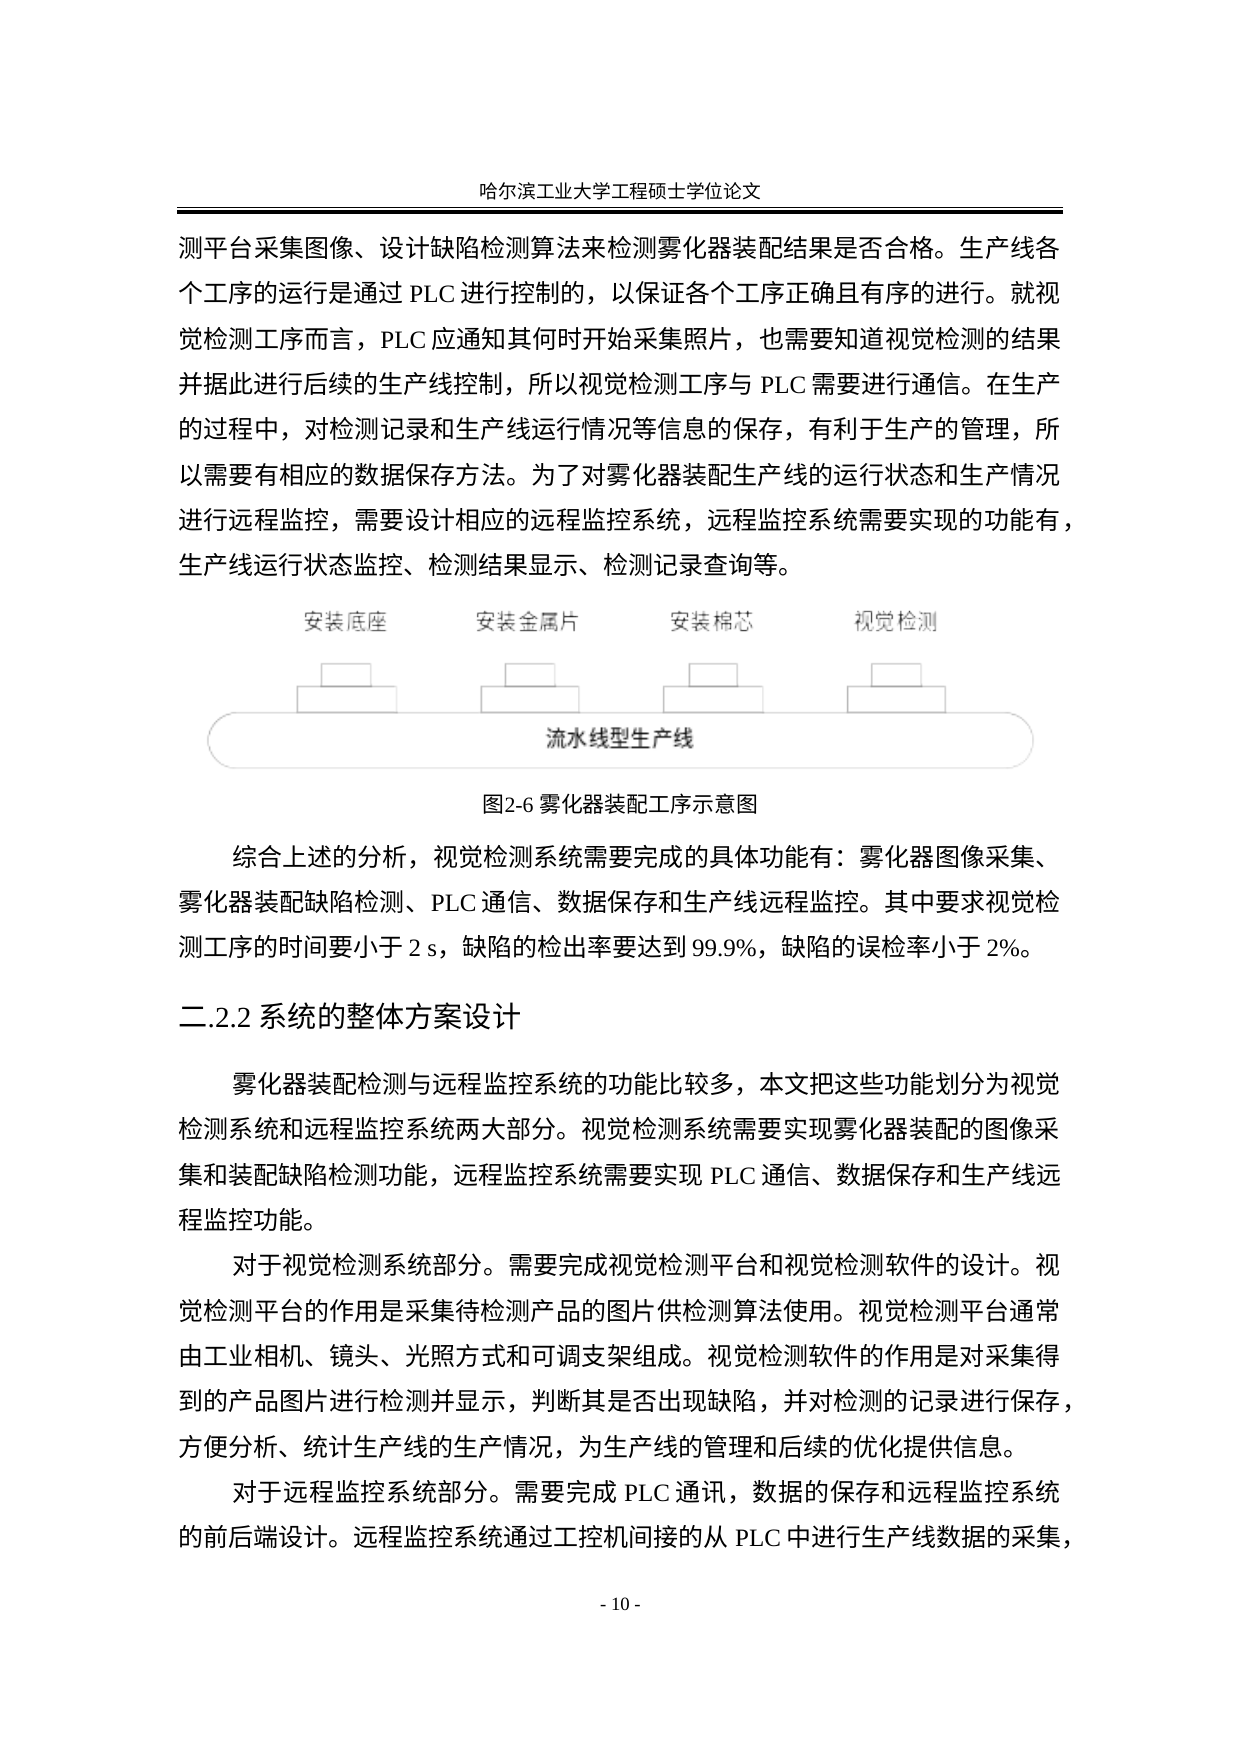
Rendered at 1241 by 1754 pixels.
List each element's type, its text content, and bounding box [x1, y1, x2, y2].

text 对于视觉检测系统部分。需要完成视觉检测平台和视觉检测软件的设计。视觉检测平台的作用是采集待检测产品的图片供检测算法使用。视觉检测平台通常由工业相机、镜头、光照方式和可调支架组成。视觉检测软件的作用是对采集得到的产品图片进行检测并显示，判断其是否出现缺陷，并对检测的记录进行保存，方便分析、统计生产线的生产情况，为生产线的管理和后续的优化提供信息。 [178, 1246, 1062, 1463]
subtitle 系统的整体方案设计 [178, 993, 1062, 1036]
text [178, 228, 1062, 582]
text 雾化器装配检测与远程监控系统的功能比较多，本文把这些功能划分为视觉检测系统和远程监控系统两大部分。视觉检测系统需要实现雾化器装配的图像采集和装配缺陷检测功能，远程监控系统需要实现PLC通信、数据保存和生产线远程监控功能。 [178, 1064, 1062, 1237]
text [178, 1472, 1062, 1554]
text 综合上述的分析，视觉检测系统需要完成的具体功能有：雾化器图像采集、雾化器装配缺陷检测、PLC通信、数据保存和生产线远程监控。其中要求视觉检测工序的时间要小于2 s，缺陷的检出率要达到99.9%，缺陷的误检率小于2%。 [178, 837, 1062, 964]
